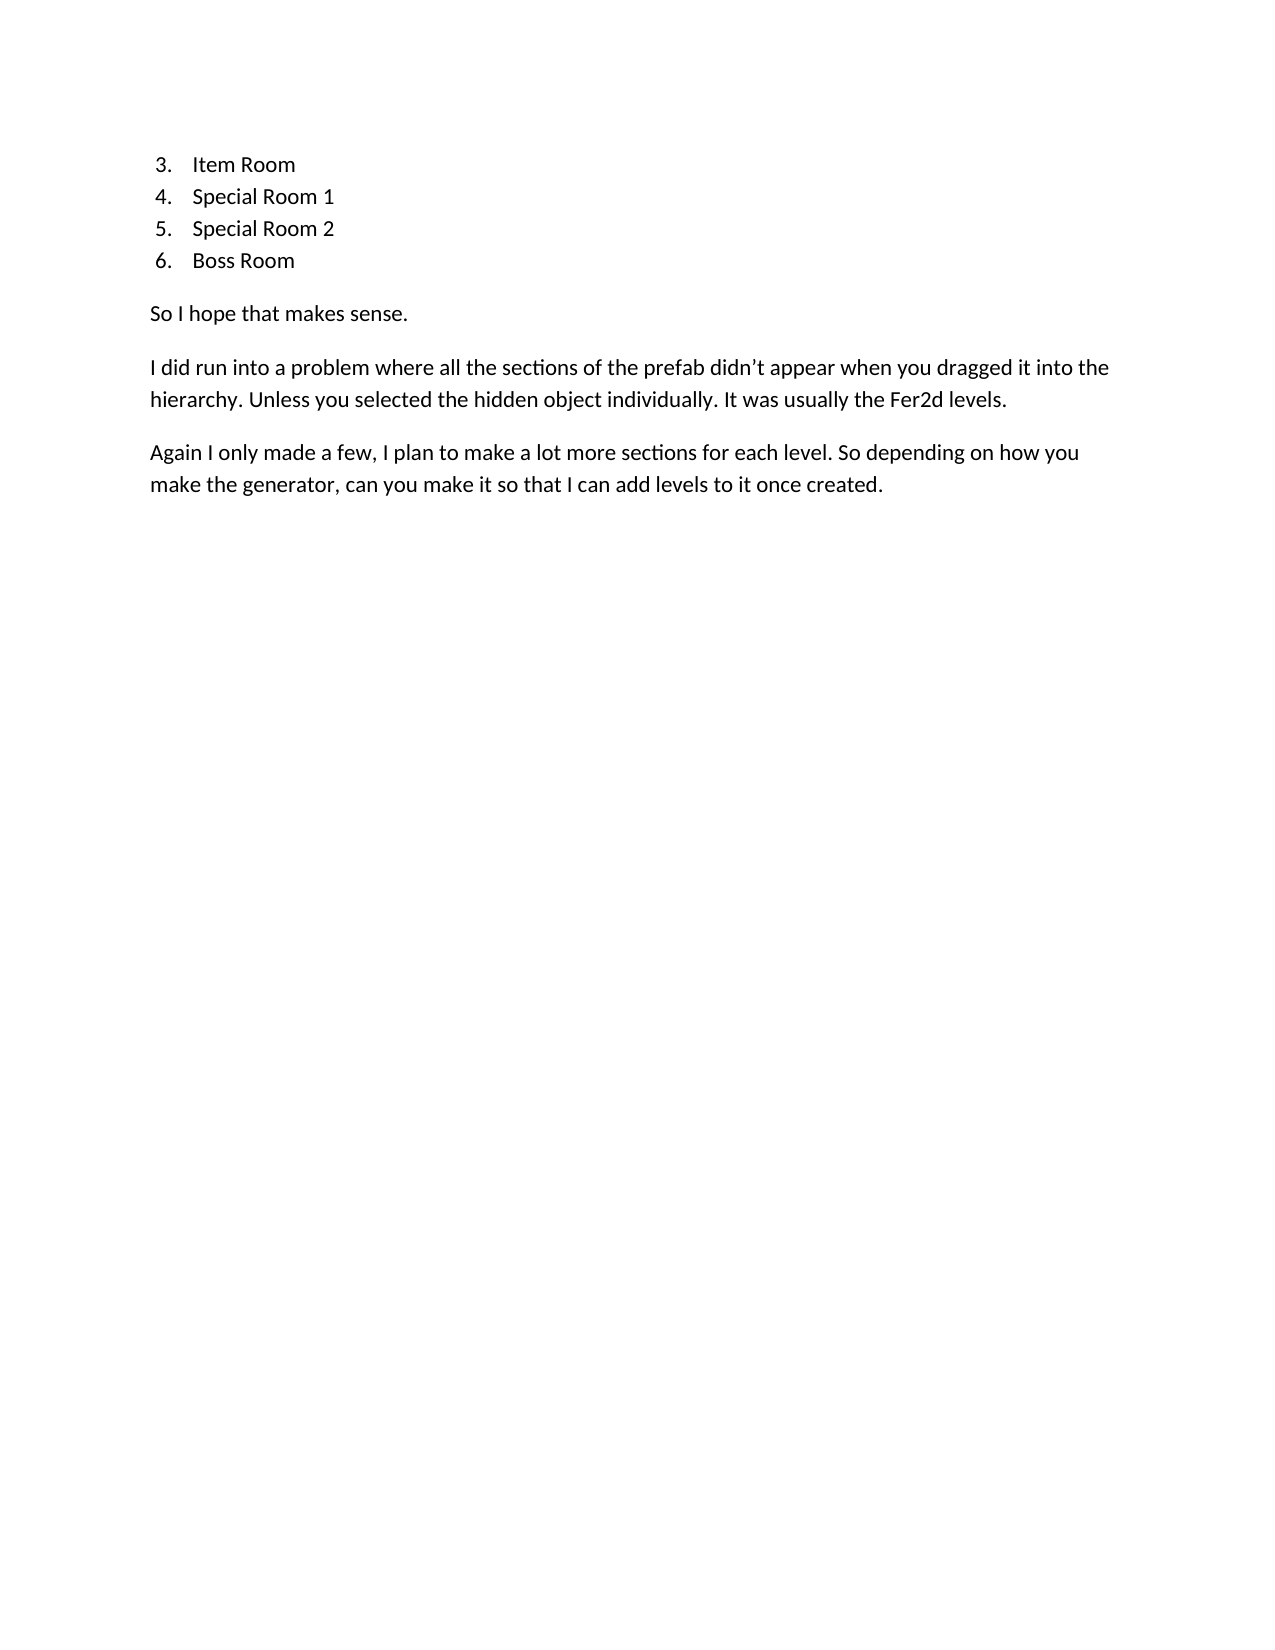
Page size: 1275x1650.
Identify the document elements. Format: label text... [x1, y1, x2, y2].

list Special Room 1 [155, 182, 1125, 210]
list Item Room [155, 150, 1125, 178]
text Again I only made a few, I plan to make a lot more sections for each level. So depending on how you make the generator, can you make it so that I can add levels to it once created. [150, 438, 1125, 498]
list Special Room 2 [155, 214, 1125, 242]
text So I hope that makes sense. [150, 299, 1125, 328]
text I did run into a problem where all the sections of the prefab didn’t appear when you dragged it into the hierarchy. Unless you selected the hidden object individually. It was usually the Fer2d levels. [150, 353, 1125, 413]
list Boss Room [155, 247, 1125, 274]
